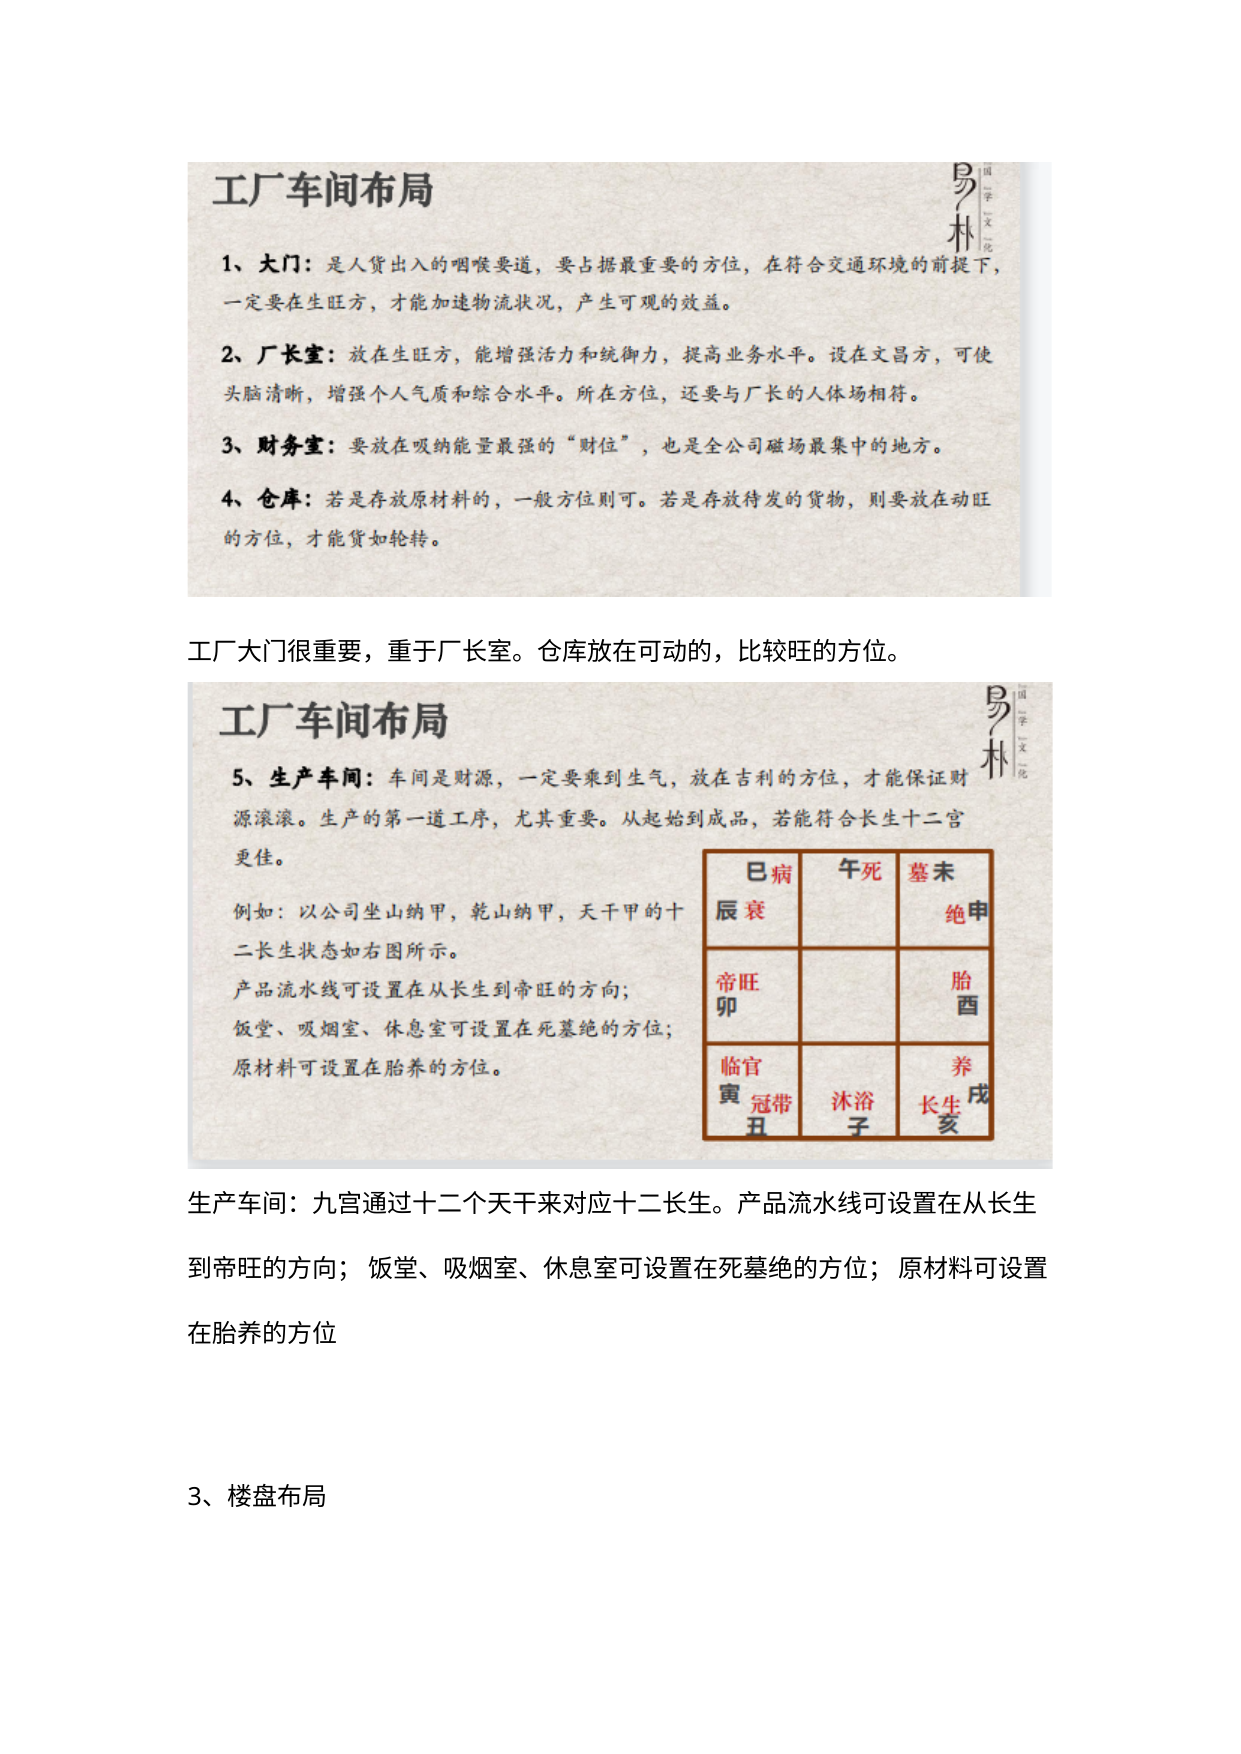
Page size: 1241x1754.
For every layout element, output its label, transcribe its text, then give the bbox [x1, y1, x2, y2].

text 生产车间：九宫通过十二个天干来对应十二长生。产品流水线可设置在从长生到帝旺的方向； 饭堂、吸烟室、休息室可设置在死墓绝的方位； 原材料可设置在胎养的方位 [187, 1169, 1053, 1364]
text 工厂大门很重要，重于厂长室。仓库放在可动的，比较旺的方位。 [187, 617, 1053, 682]
picture [187, 682, 1053, 1169]
picture [187, 162, 1052, 597]
text 3、楼盘布局 [187, 1462, 1053, 1527]
